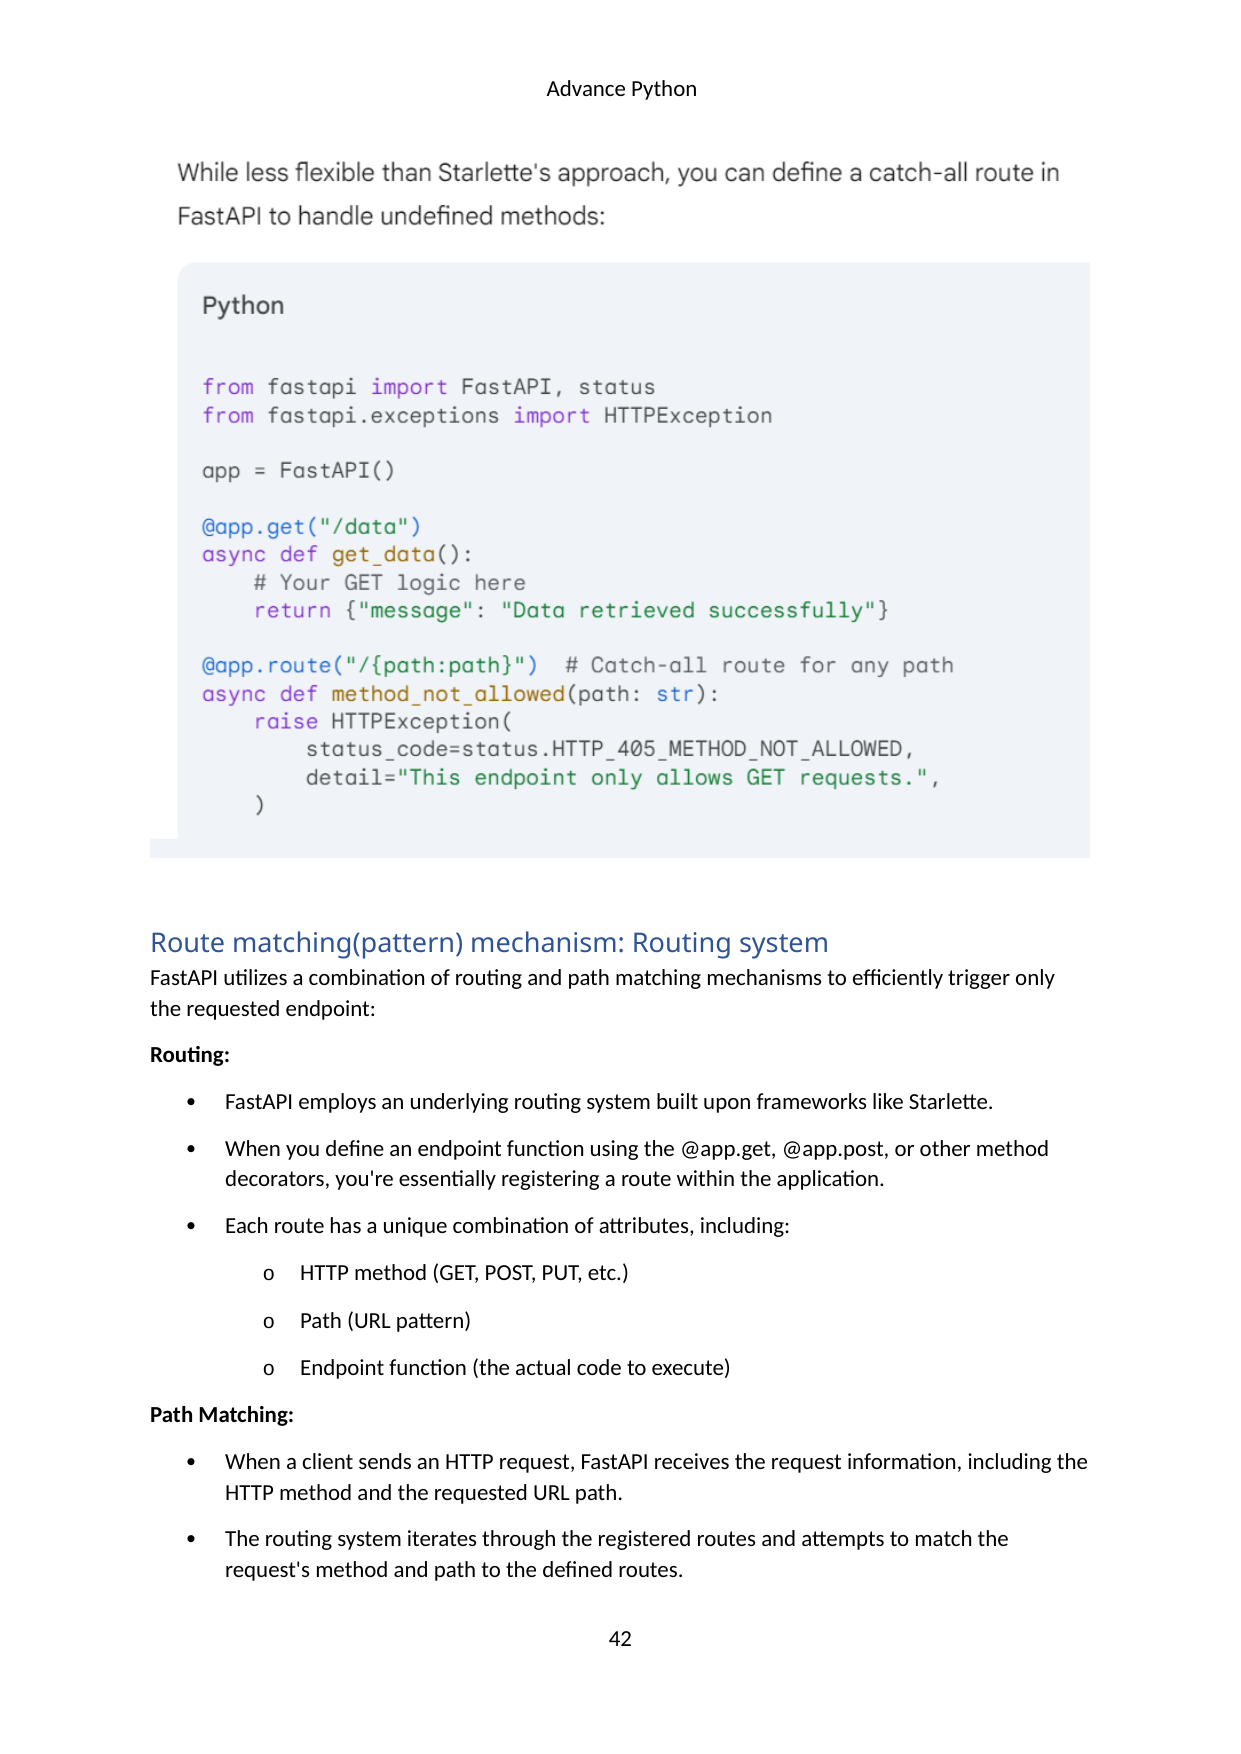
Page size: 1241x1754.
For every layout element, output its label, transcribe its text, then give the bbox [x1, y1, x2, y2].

picture [150, 150, 1091, 858]
text Routing: [150, 1041, 1090, 1069]
text Path Matching: [150, 1401, 1090, 1428]
list When a client sends an HTTP request, FastAPI receives the request information, including the HTTP method and the requested URL path. [187, 1447, 1090, 1506]
list The routing system iterates through the registered routes and attempts to match the request's method and path to the defined routes. [187, 1524, 1090, 1583]
subtitle Route matching(pattern) mechanism: Routing system [150, 924, 1090, 961]
list When you define an endpoint function using the @app.get, @app.post, or other method decorators, you're essentially registering a route within the application. [187, 1134, 1090, 1193]
list FastAPI employs an underlying routing system built upon frameworks like Starlette. [187, 1087, 1090, 1116]
list HTTP method (GET, POST, PUT, etc.) [262, 1258, 1090, 1287]
list Path (URL pattern) [262, 1306, 1090, 1334]
list Endpoint function (the actual code to execute) [262, 1353, 1090, 1382]
text FastAPI utilizes a combination of routing and path matching mechanisms to efficiently trigger only the requested endpoint: [150, 963, 1090, 1022]
list Each route has a unique combination of attributes, including: [187, 1211, 1090, 1239]
